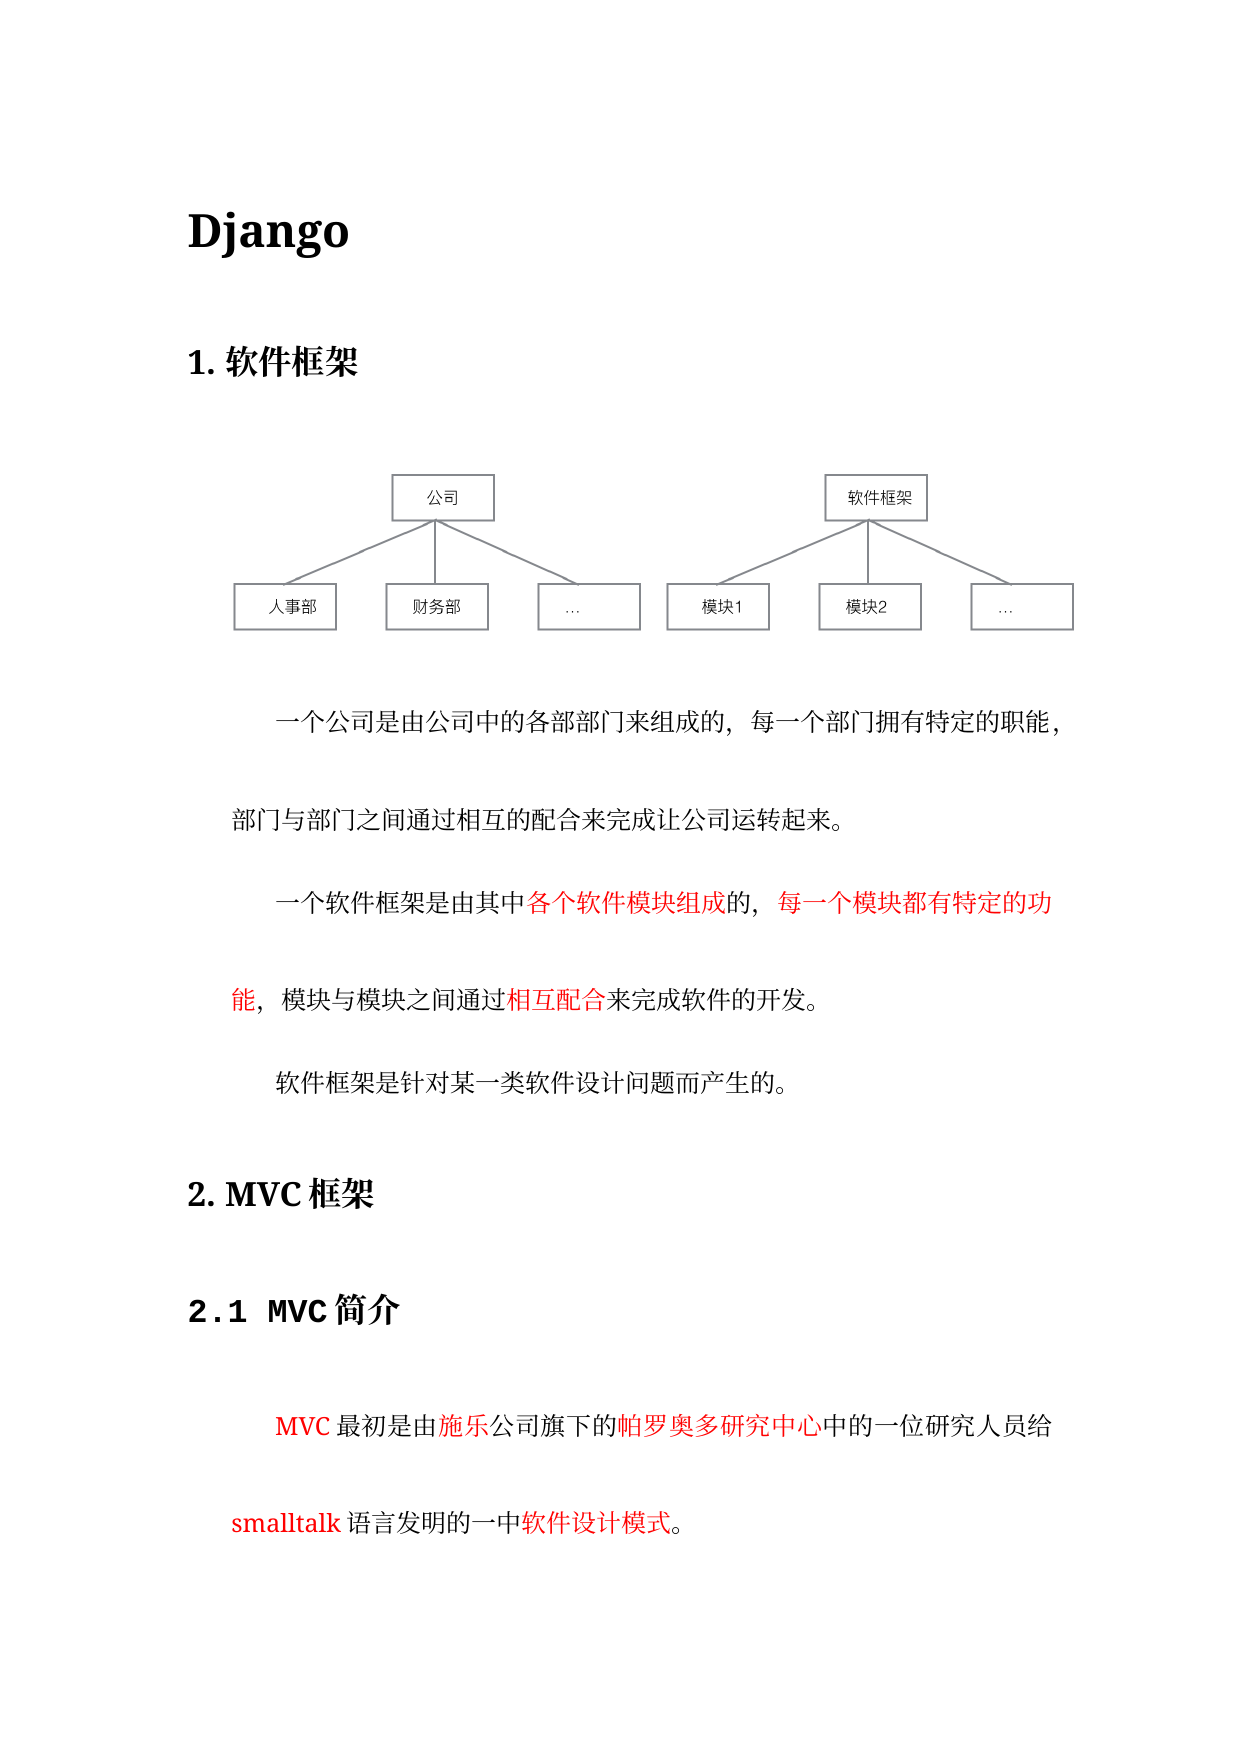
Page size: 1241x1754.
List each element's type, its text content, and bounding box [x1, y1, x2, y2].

text 一个公司是由公司中的各部部门来组成的，每一个部门拥有特定的职能，部门与部门之间通过相互的配合来完成让公司运转起来。 [231, 688, 1053, 851]
subtitle 2.1 MVC简介 [187, 1276, 1053, 1341]
text 软件框架是针对某一类软件设计问题而产生的。 [269, 1049, 1053, 1114]
subtitle MVC框架 [187, 1159, 1053, 1224]
list MVC最初是由施乐公司旗下的帕罗奥多研究中心中的一位研究人员给 smalltalk语言发明的一中软件设计模式。 [231, 1392, 1053, 1554]
picture [225, 444, 1090, 660]
subtitle Django [187, 197, 1053, 262]
subtitle 软件框架 [187, 328, 1053, 393]
text 一个软件框架是由其中各个软件模块组成的，每一个模块都有特定的功能，模块与模块之间通过相互配合来完成软件的开发。 [231, 869, 1053, 1031]
